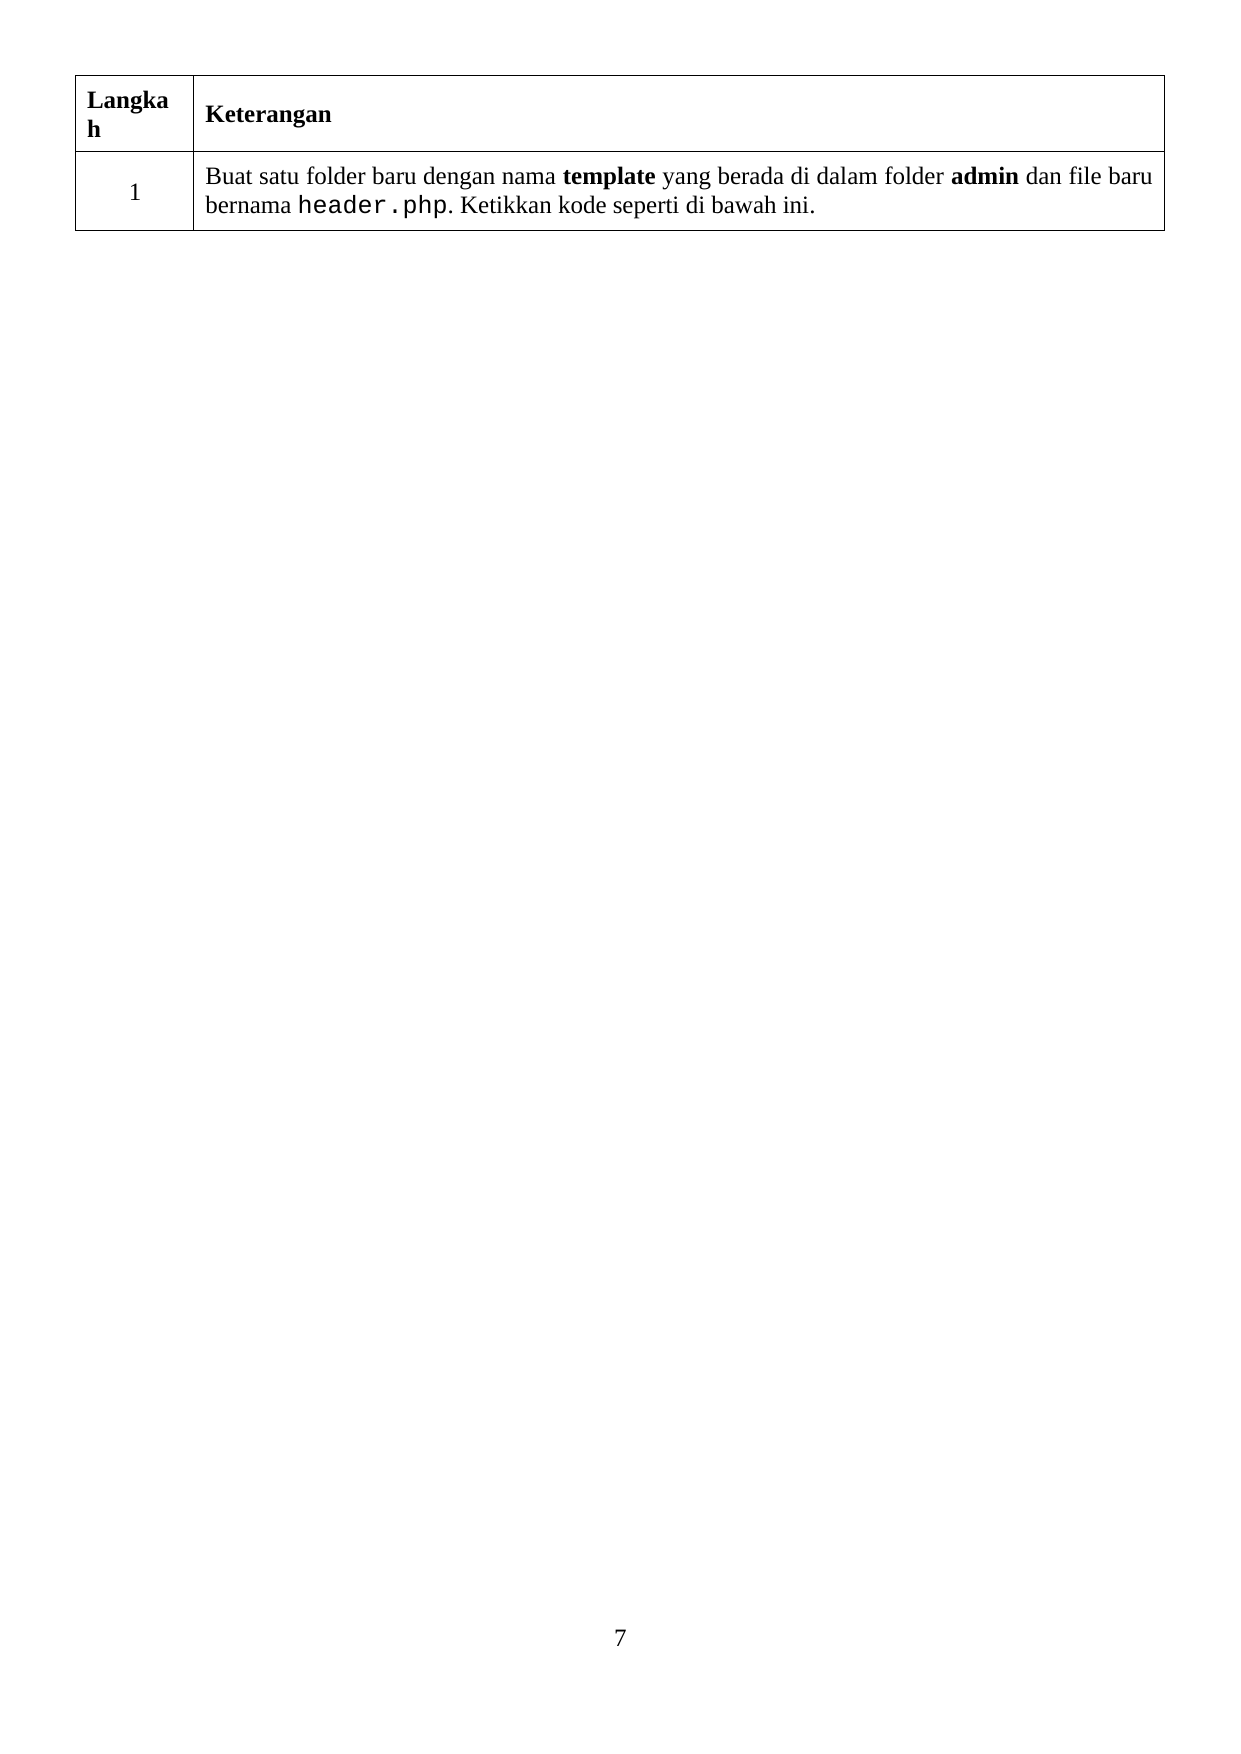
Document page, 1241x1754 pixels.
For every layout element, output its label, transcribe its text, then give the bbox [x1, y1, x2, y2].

table_cell Buat satu folder baru dengan nama template yang berada di dalam folder admin dan file baru bernama header.php. Ketikkan kode seperti di bawah ini. [194, 152, 1164, 229]
table_header Keterangan [194, 76, 1164, 151]
table_header Langkah [76, 76, 193, 151]
table_cell 1 [76, 152, 193, 229]
